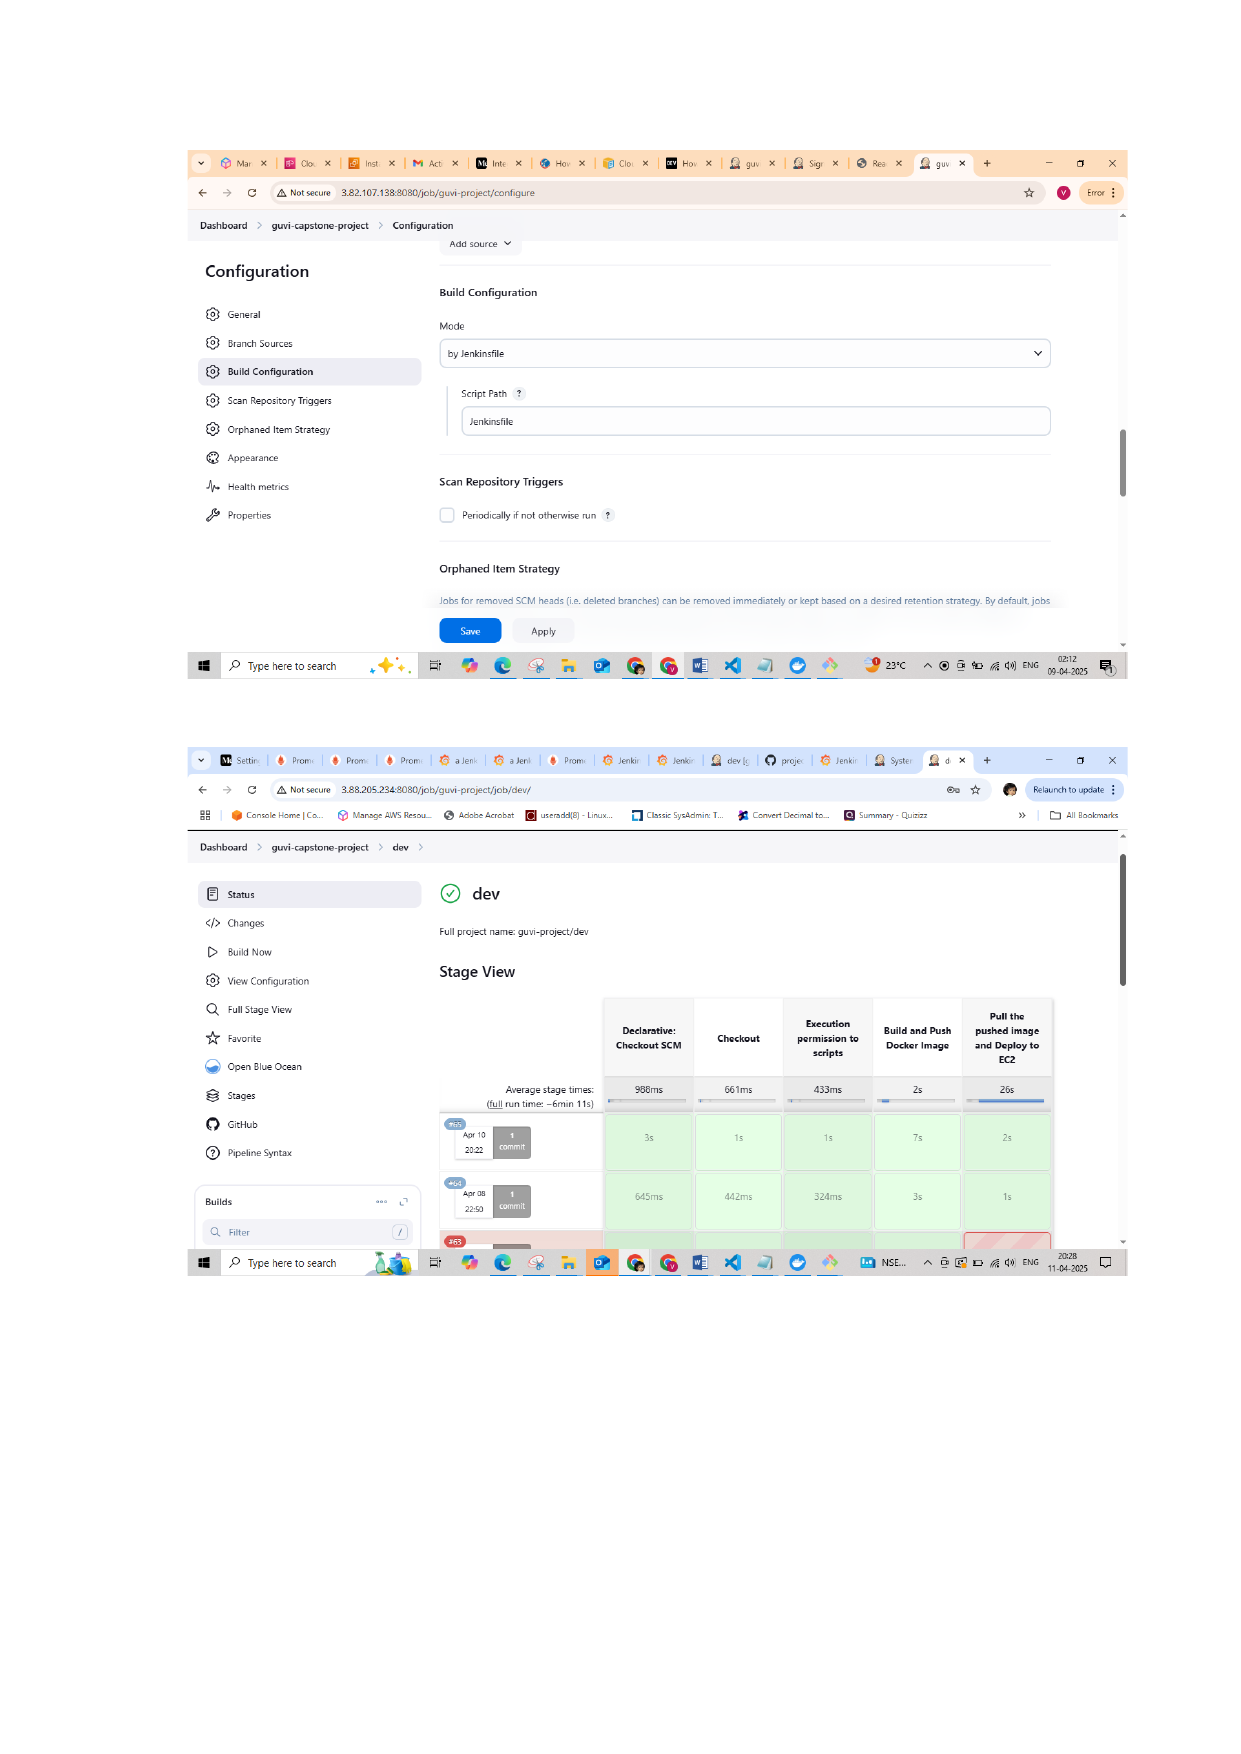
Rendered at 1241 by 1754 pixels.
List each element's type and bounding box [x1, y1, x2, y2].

picture [187, 747, 1128, 1276]
picture [187, 150, 1128, 679]
